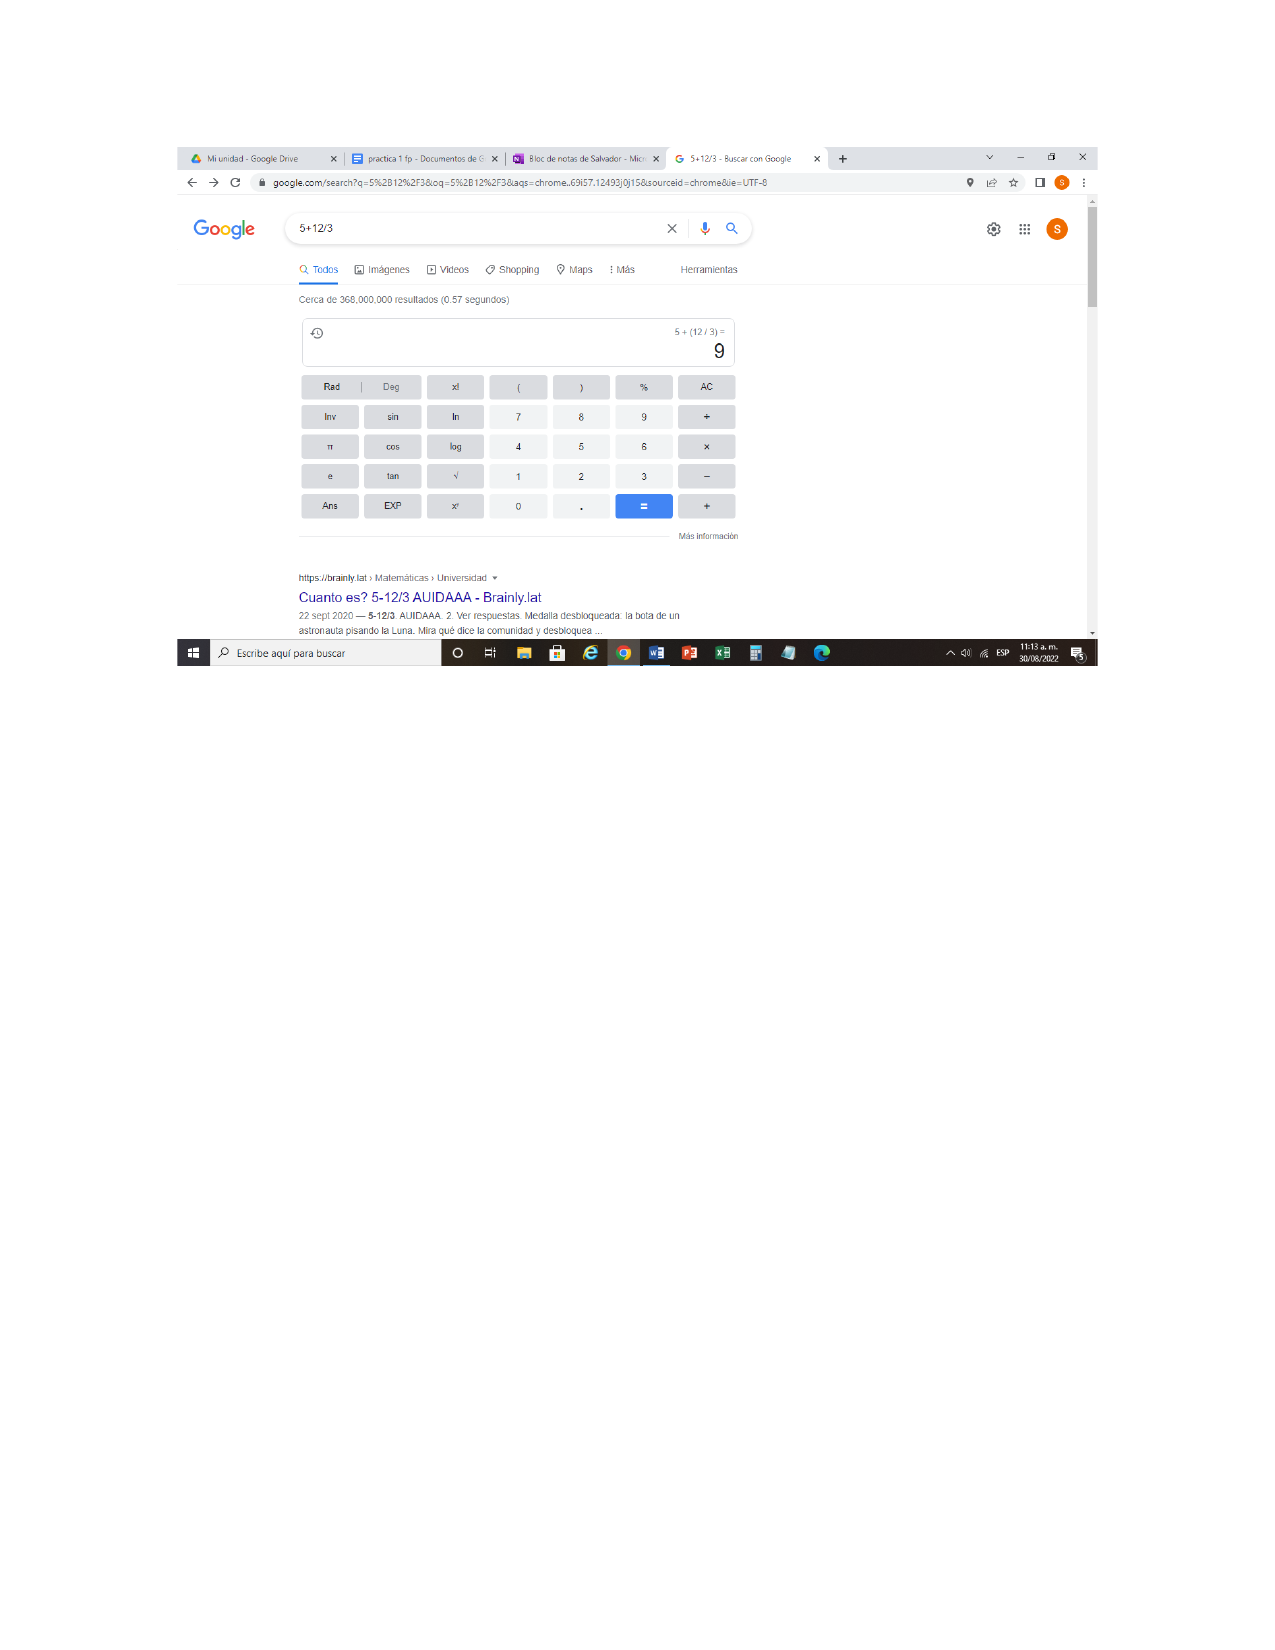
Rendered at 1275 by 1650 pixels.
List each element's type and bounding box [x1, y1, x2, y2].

picture [177, 147, 1098, 666]
